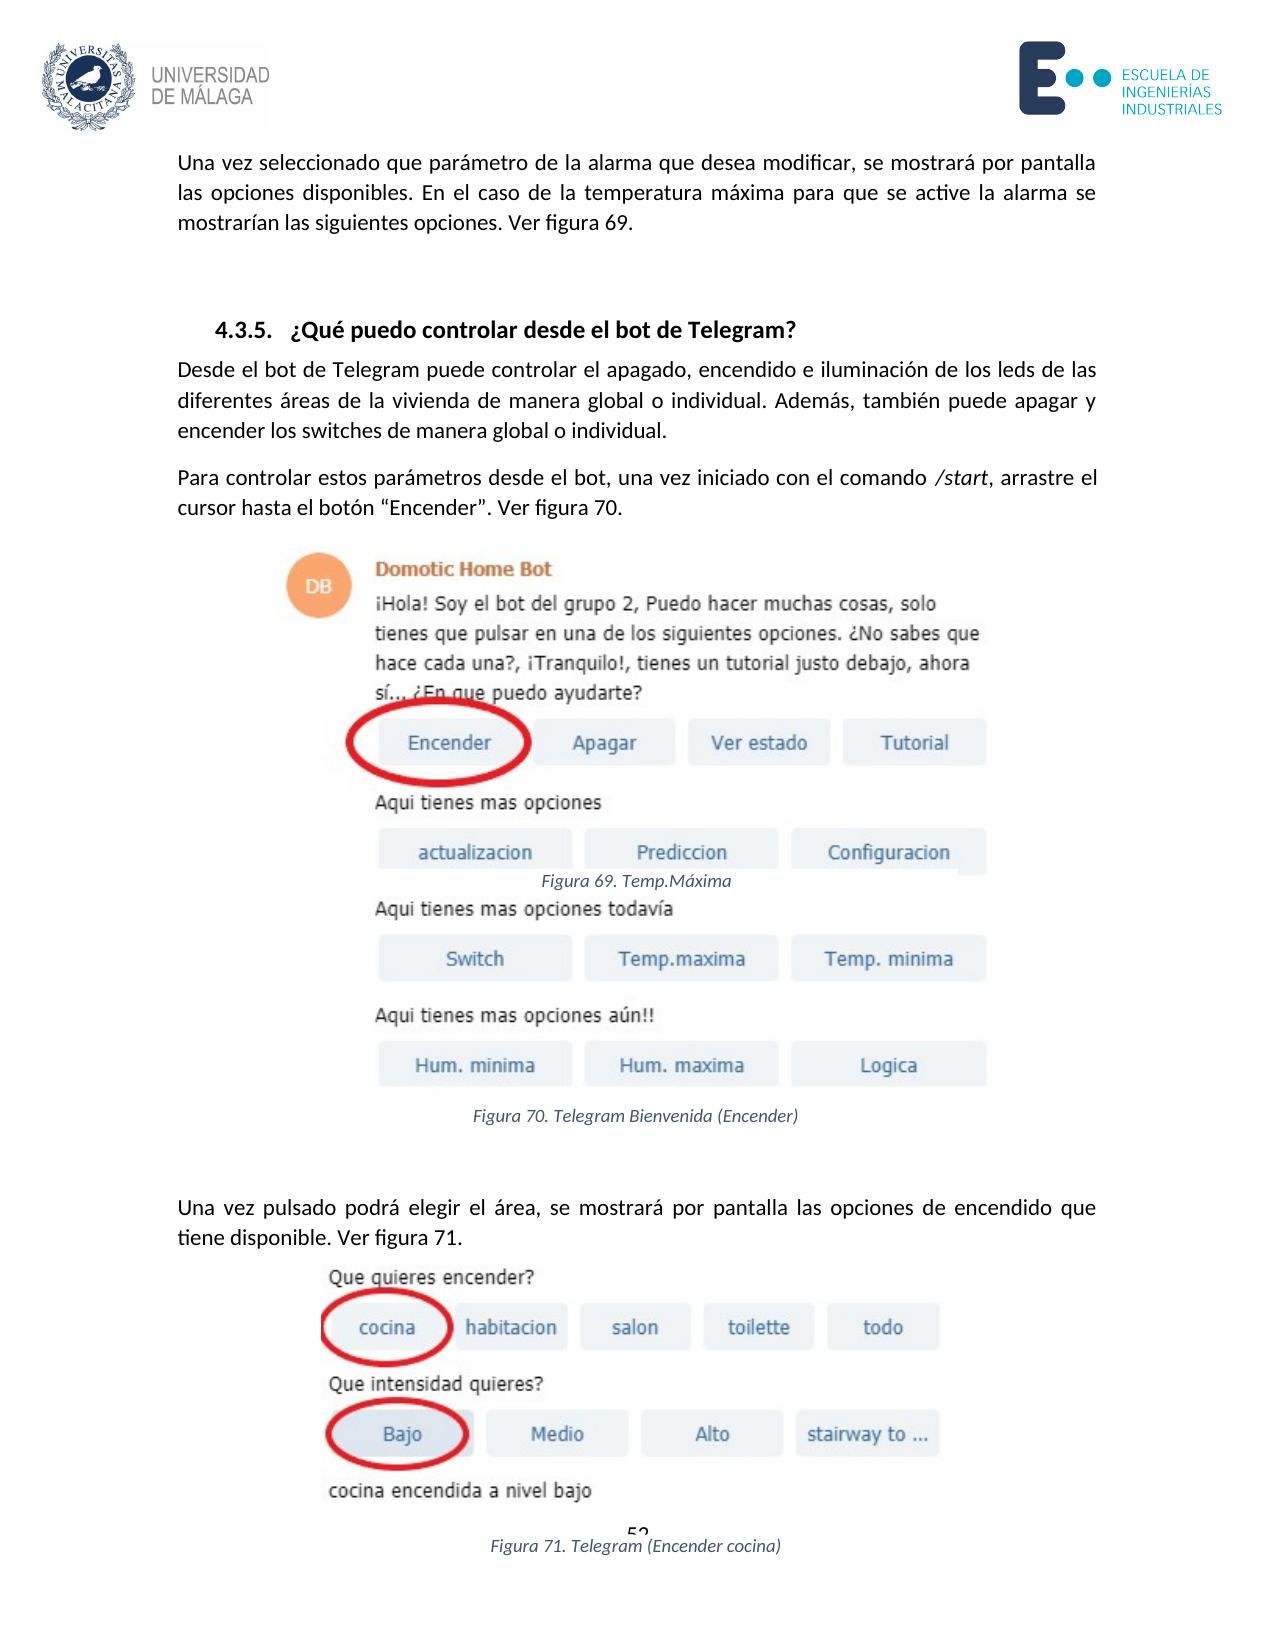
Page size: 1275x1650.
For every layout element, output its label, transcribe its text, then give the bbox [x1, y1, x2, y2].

subtitle ¿Qué puedo controlar desde el bot de Telegram? [215, 314, 1098, 345]
picture [321, 1264, 954, 1526]
text Una vez pulsado podrá elegir el área, se mostrará por pantalla las opciones de encendido que tiene disponible. Ver figura 71. [177, 1193, 1098, 1251]
text Para controlar estos parámetros desde el bot, una vez iniciado con el comando /start, arrastre el cursor hasta el botón “Encender”. Ver figura 70. [177, 463, 1098, 521]
picture [999, 21, 1242, 135]
text Desde el bot de Telegram puede controlar el apagado, encendido e iluminación de los leds de las diferentes áreas de la vivienda de manera global o individual. Además, también puede apagar y encender los switches de manera global o individual. [177, 356, 1098, 444]
text Una vez seleccionado que parámetro de la alarma que desea modificar, se mostrará por pantalla las opciones disponibles. En el caso de la temperatura máxima para que se active la alarma se mostrarían las siguientes opciones. Ver figura 69. [177, 148, 1098, 236]
picture [41, 43, 269, 131]
picture [274, 545, 1001, 1096]
